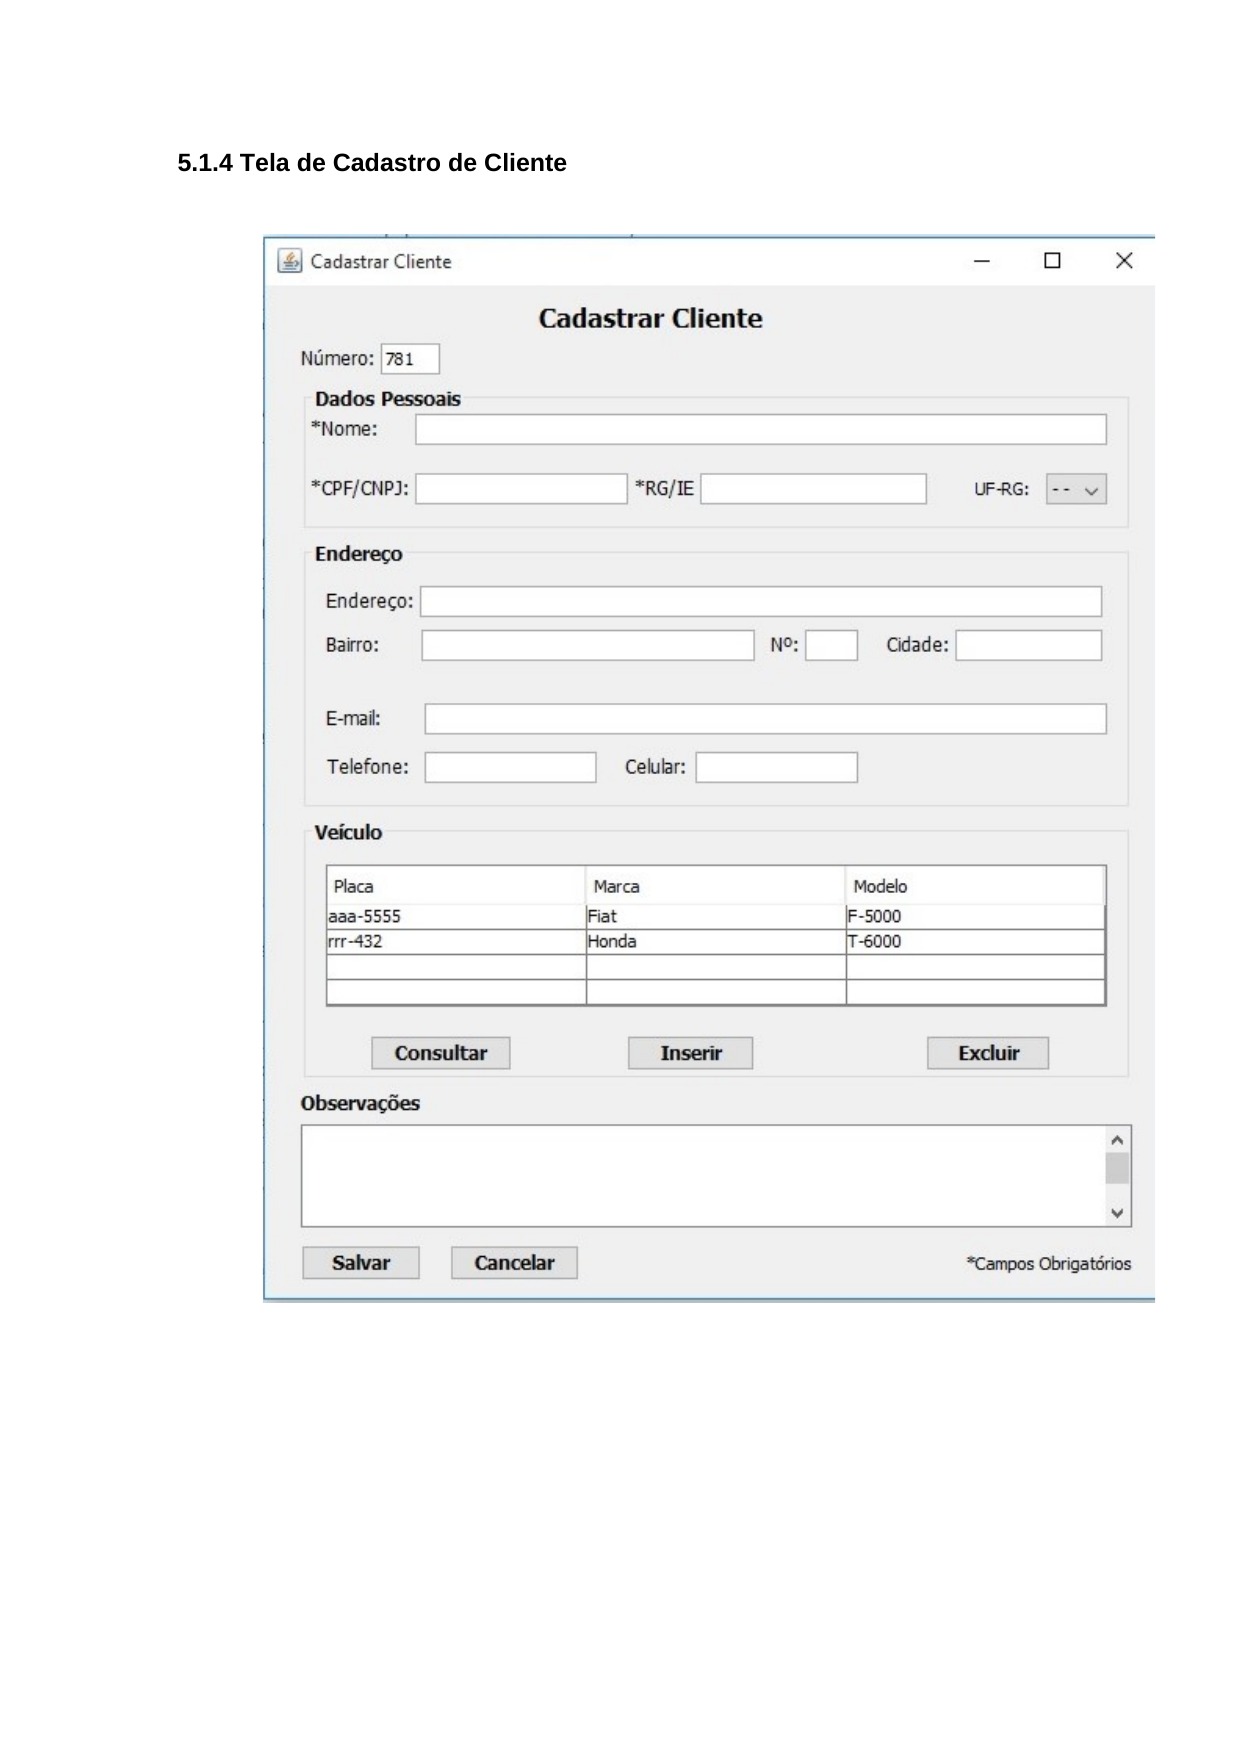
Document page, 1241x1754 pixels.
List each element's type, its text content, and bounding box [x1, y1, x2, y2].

subtitle 5.1.4 Tela de Cadastro de Cliente [177, 148, 1128, 176]
picture [262, 234, 1156, 1303]
